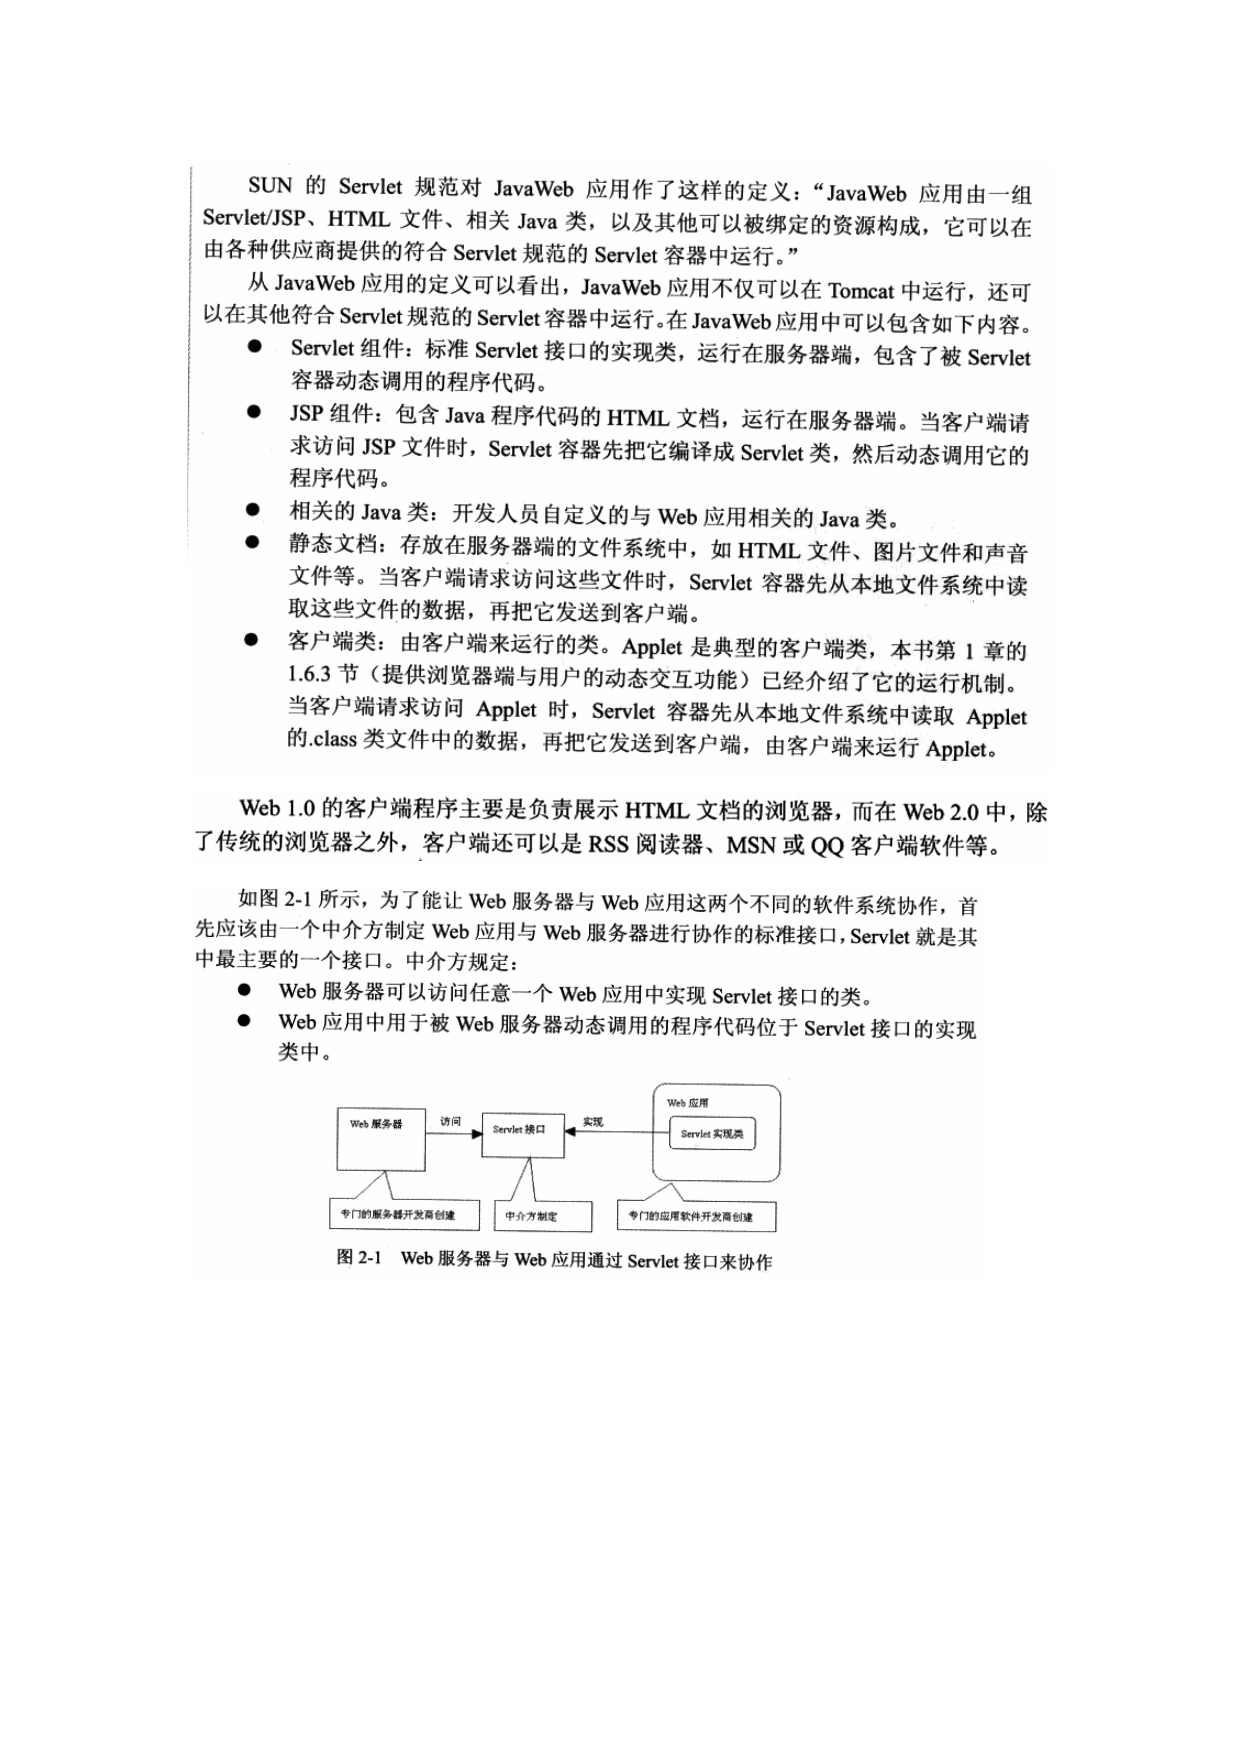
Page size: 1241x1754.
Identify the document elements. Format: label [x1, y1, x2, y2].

picture [187, 783, 1053, 861]
